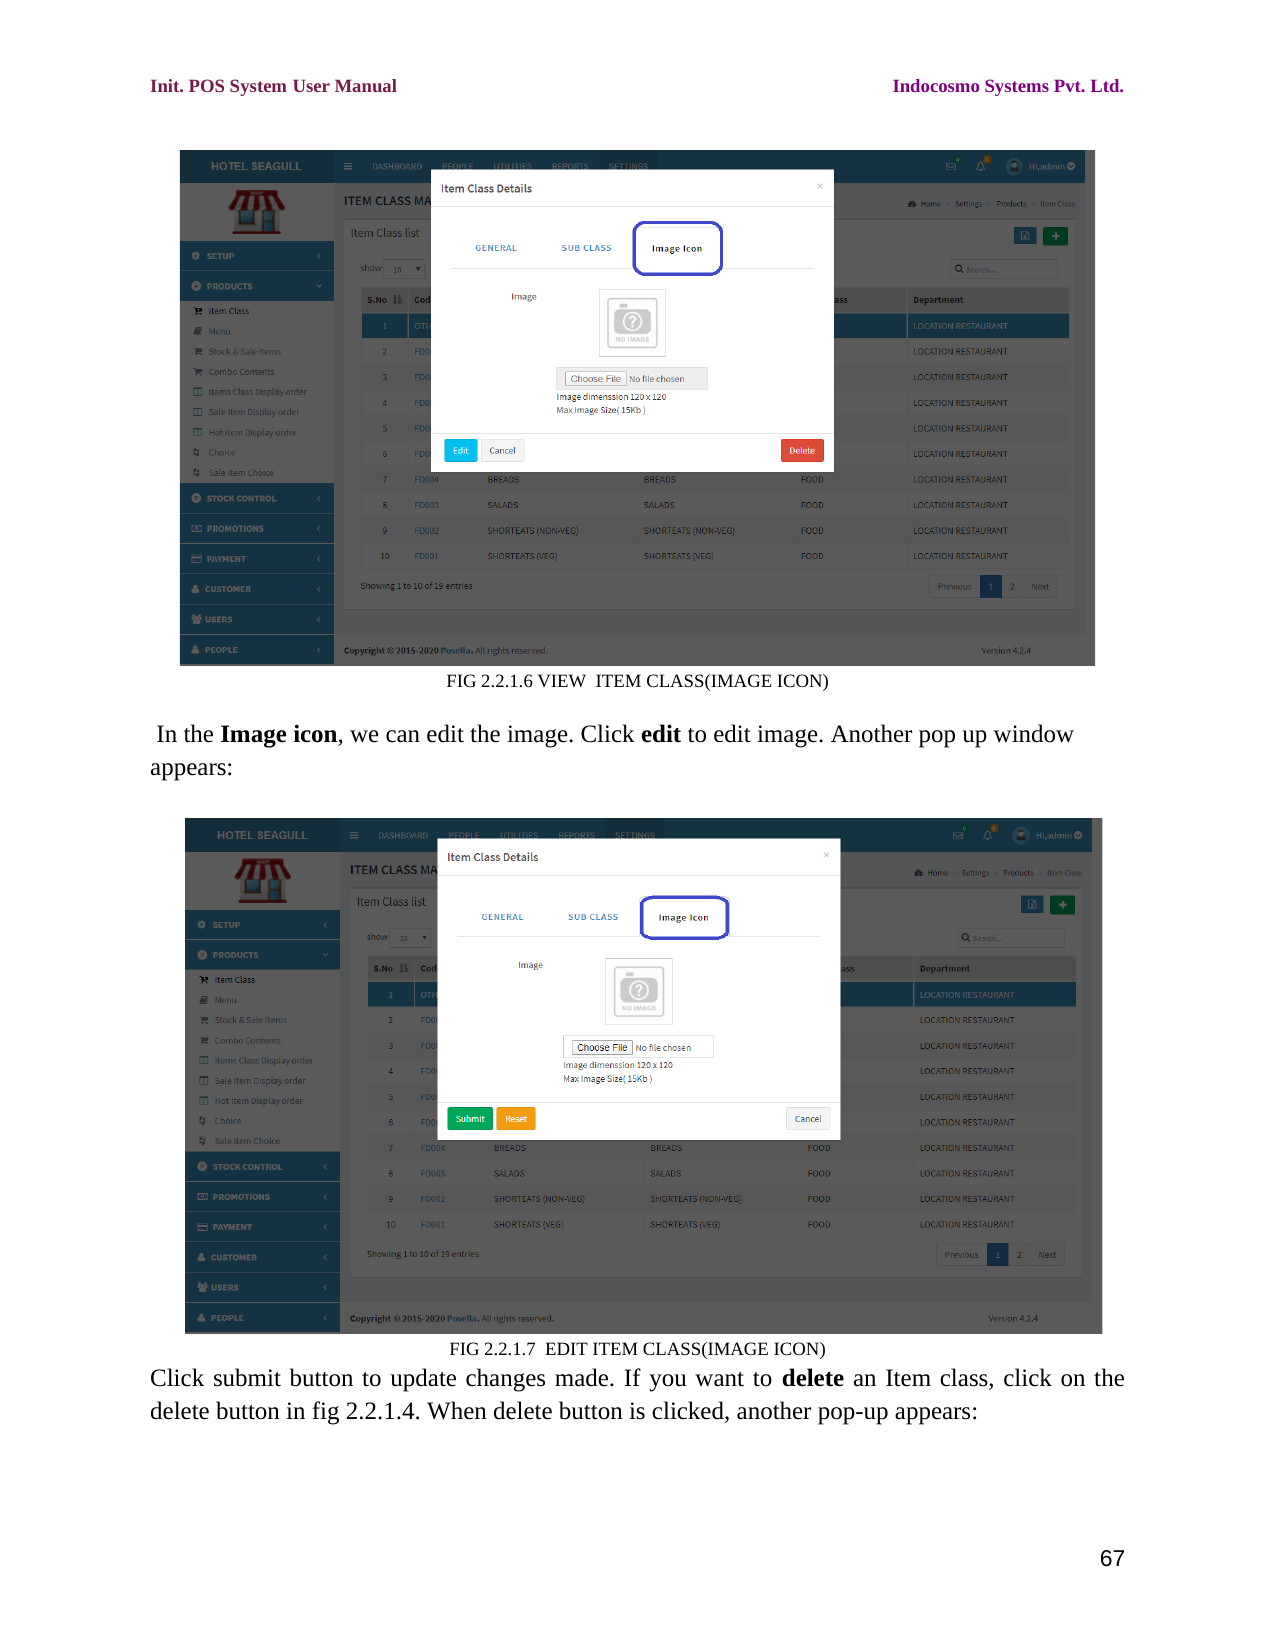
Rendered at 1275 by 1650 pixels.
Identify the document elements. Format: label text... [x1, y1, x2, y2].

text FIG 2.2.1.7 EDIT ITEM CLASS(IMAGE ICON) [150, 1338, 1125, 1359]
picture [179, 150, 1096, 666]
picture [185, 818, 1103, 1334]
text FIG 2.2.1.6 VIEW ITEM CLASS(IMAGE ICON) [150, 670, 1125, 691]
text Click submit button to update changes made. If you want to delete an Item class, click on the delete button in fig 2.2.1.4. When delete button is clicked, another pop-up appears: [150, 1363, 1125, 1424]
text In the Image icon, we can edit the image. Click edit to edit image. Another pop up window appears: [150, 719, 1125, 781]
